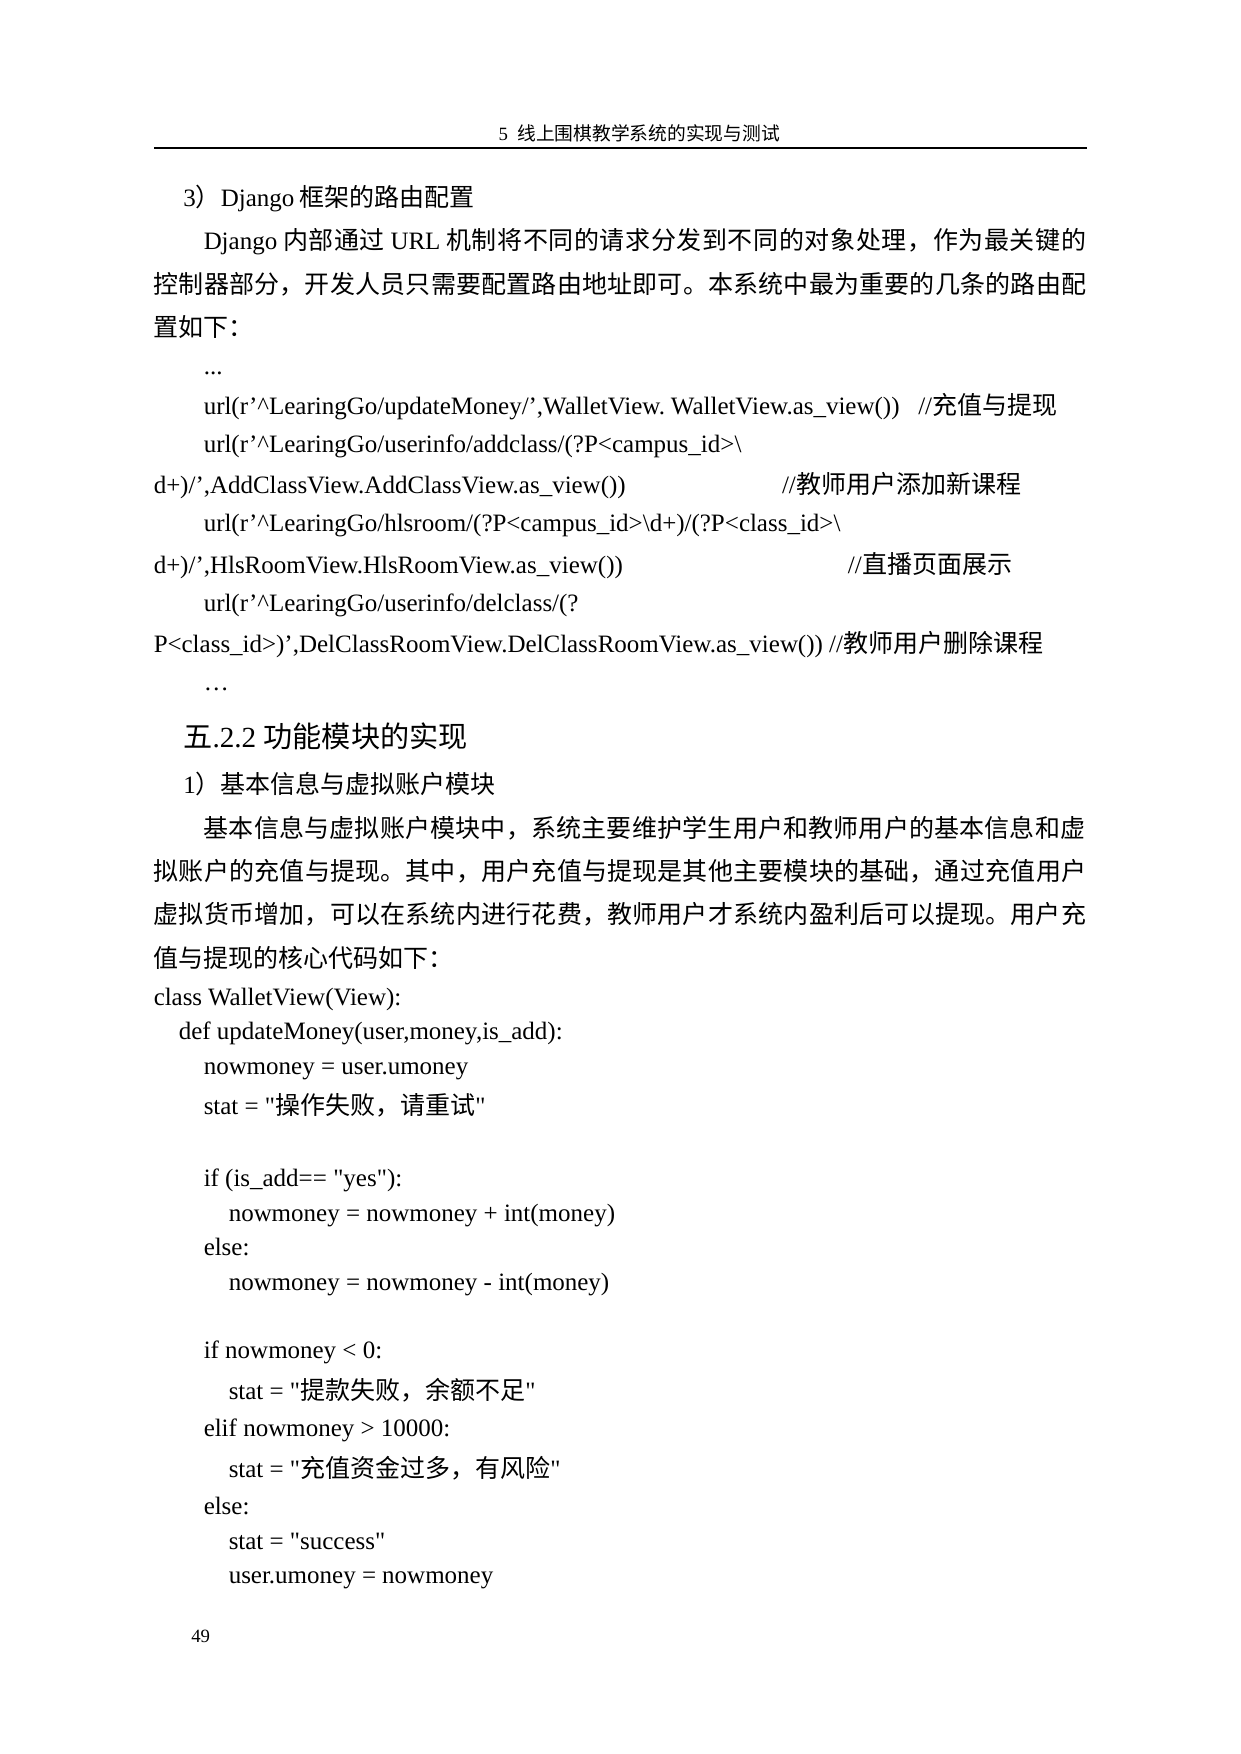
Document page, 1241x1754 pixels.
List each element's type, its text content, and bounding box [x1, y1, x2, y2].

text stat = "提款失败，余额不足" [153, 1370, 1087, 1406]
text else: [153, 1491, 1087, 1520]
text nowmoney = user.umoney [153, 1051, 1087, 1079]
text nowmoney = nowmoney - int(money) [153, 1267, 1087, 1295]
text url(r’^LearingGo/userinfo/delclass/(?P<class_id>)’,DelClassRoomView.DelClassRoomView.as_view()) //教师用户删除课程 [153, 588, 1087, 660]
text class WalletView(View): [153, 982, 1087, 1011]
text user.umoney = nowmoney [153, 1560, 1087, 1589]
text url(r’^LearingGo/hlsroom/(?P<campus_id>\d+)/(?P<class_id>\d+)/’,HlsRoomView.HlsRoomView.as_view()) //直播页面展示 [153, 508, 1087, 580]
text ... [153, 351, 1087, 380]
subtitle 功能模块的实现 [183, 714, 1087, 756]
text stat = "success" [153, 1526, 1087, 1555]
text Django内部通过URL机制将不同的请求分发到不同的对象处理，作为最关键的控制器部分，开发人员只需要配置路由地址即可。本系统中最为重要的几条的路由配置如下： [153, 221, 1087, 344]
text 基本信息与虚拟账户模块中，系统主要维护学生用户和教师用户的基本信息和虚拟账户的充值与提现。其中，用户充值与提现是其他主要模块的基础，通过充值用户虚拟货币增加，可以在系统内进行花费，教师用户才系统内盈利后可以提现。用户充值与提现的核心代码如下： [153, 808, 1087, 975]
text stat = "充值资金过多，有风险" [153, 1448, 1087, 1484]
text if (is_add== "yes"): [153, 1163, 1087, 1192]
text url(r’^LearingGo/userinfo/addclass/(?P<campus_id>\d+)/’,AddClassView.AddClassView.as_view()) //教师用户添加新课程 [153, 429, 1087, 501]
text … [153, 667, 1087, 696]
subtitle Django框架的路由配置 [183, 177, 1087, 213]
text elif nowmoney > 10000: [153, 1413, 1087, 1442]
text def updateMoney(user,money,is_add): [153, 1016, 1087, 1045]
text nowmoney = nowmoney + int(money) [153, 1198, 1087, 1226]
text if nowmoney < 0: [153, 1336, 1087, 1364]
subtitle 基本信息与虚拟账户模块 [183, 765, 1087, 801]
text else: [153, 1232, 1087, 1261]
text stat = "操作失败，请重试" [153, 1085, 1087, 1122]
text url(r’^LearingGo/updateMoney/’,WalletView. WalletView.as_view()) //充值与提现 [153, 385, 1087, 422]
